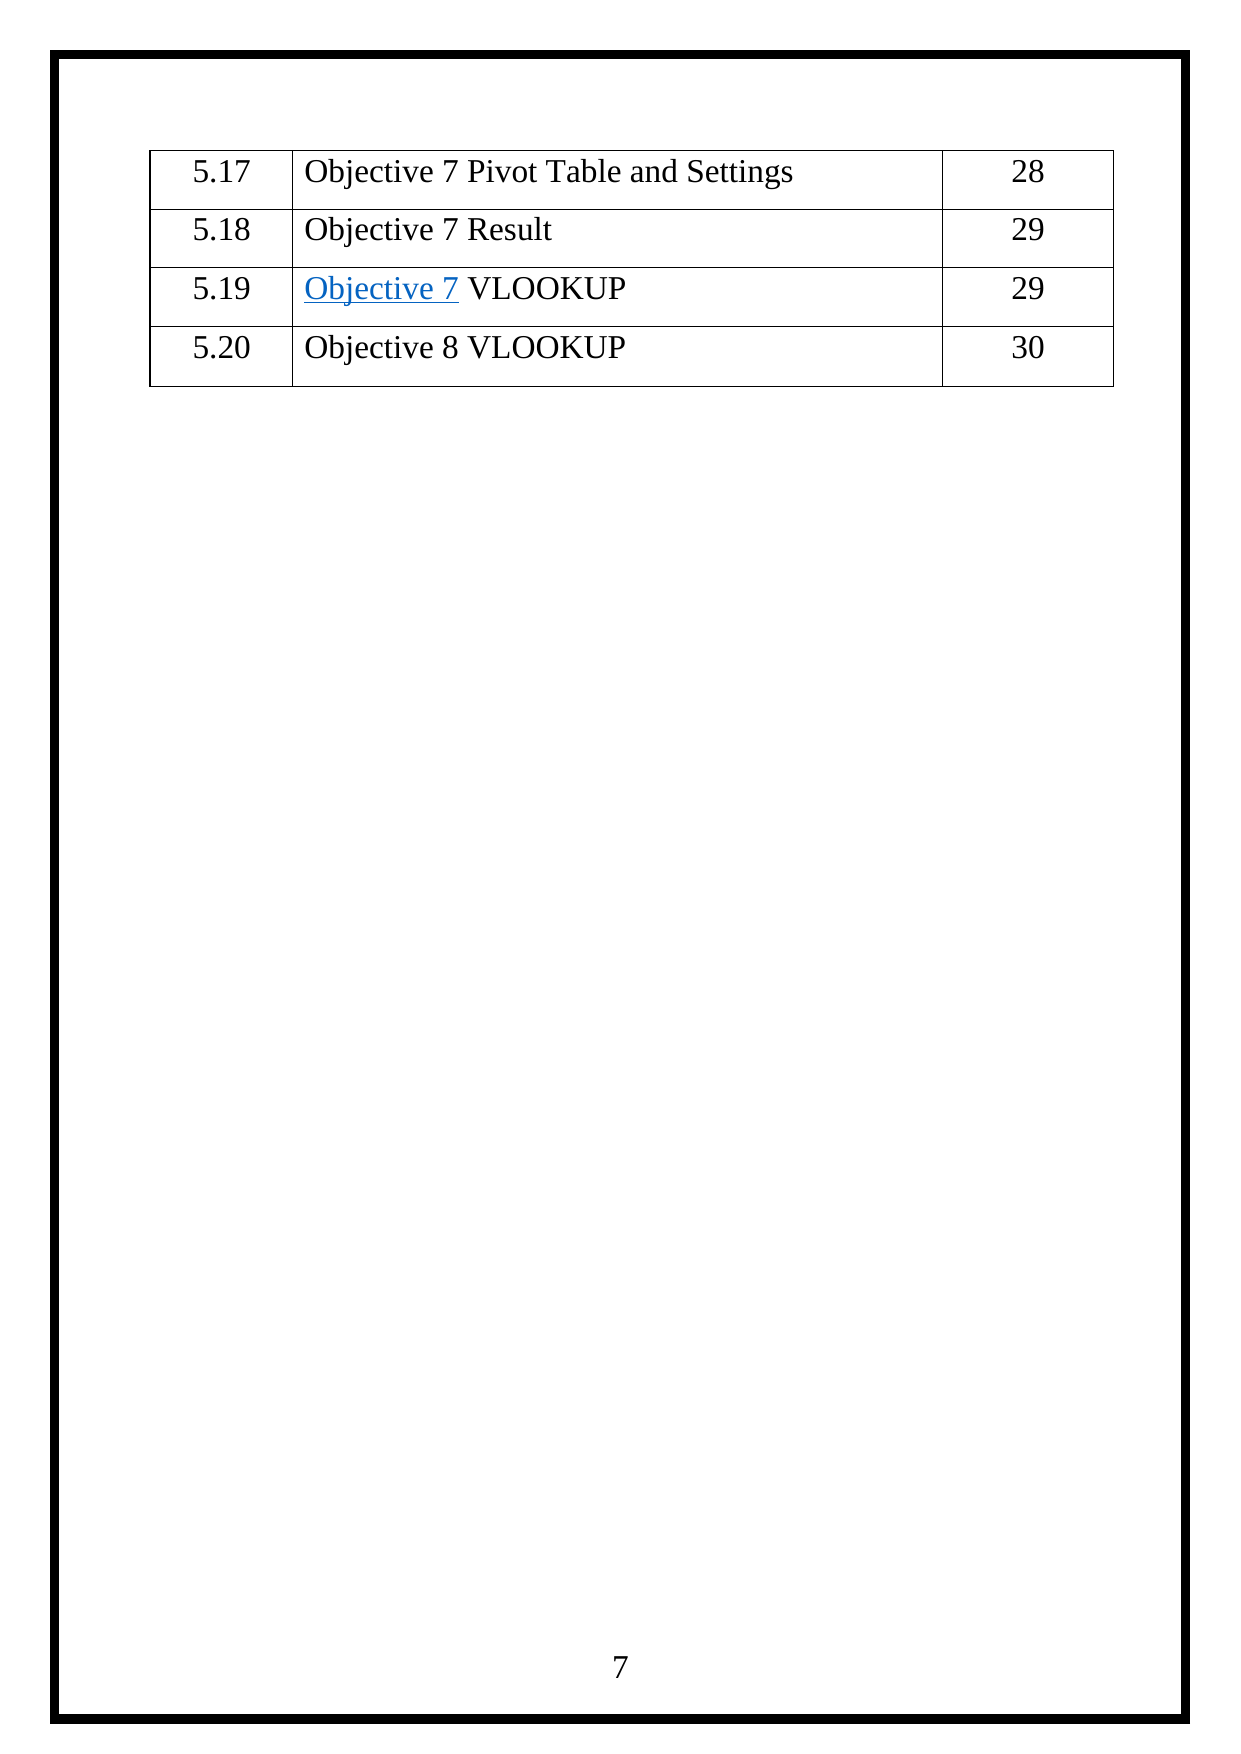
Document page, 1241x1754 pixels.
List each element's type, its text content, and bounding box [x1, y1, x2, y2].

table_cell 29 [943, 210, 1113, 267]
table_header 5.17 [151, 151, 292, 209]
table_cell Objective 7 Result [293, 210, 942, 267]
table_header Objective 7 Pivot Table and Settings [293, 151, 942, 209]
table_cell 5.18 [151, 210, 292, 267]
table_header 28 [943, 151, 1113, 209]
table_cell 29 [943, 268, 1113, 326]
table_cell 5.20 [151, 327, 292, 386]
table_cell 5.19 [151, 268, 292, 326]
table_cell Objective 8 VLOOKUP [293, 327, 942, 386]
table_cell Objective 7 VLOOKUP [293, 268, 942, 326]
table_cell 30 [943, 327, 1113, 386]
